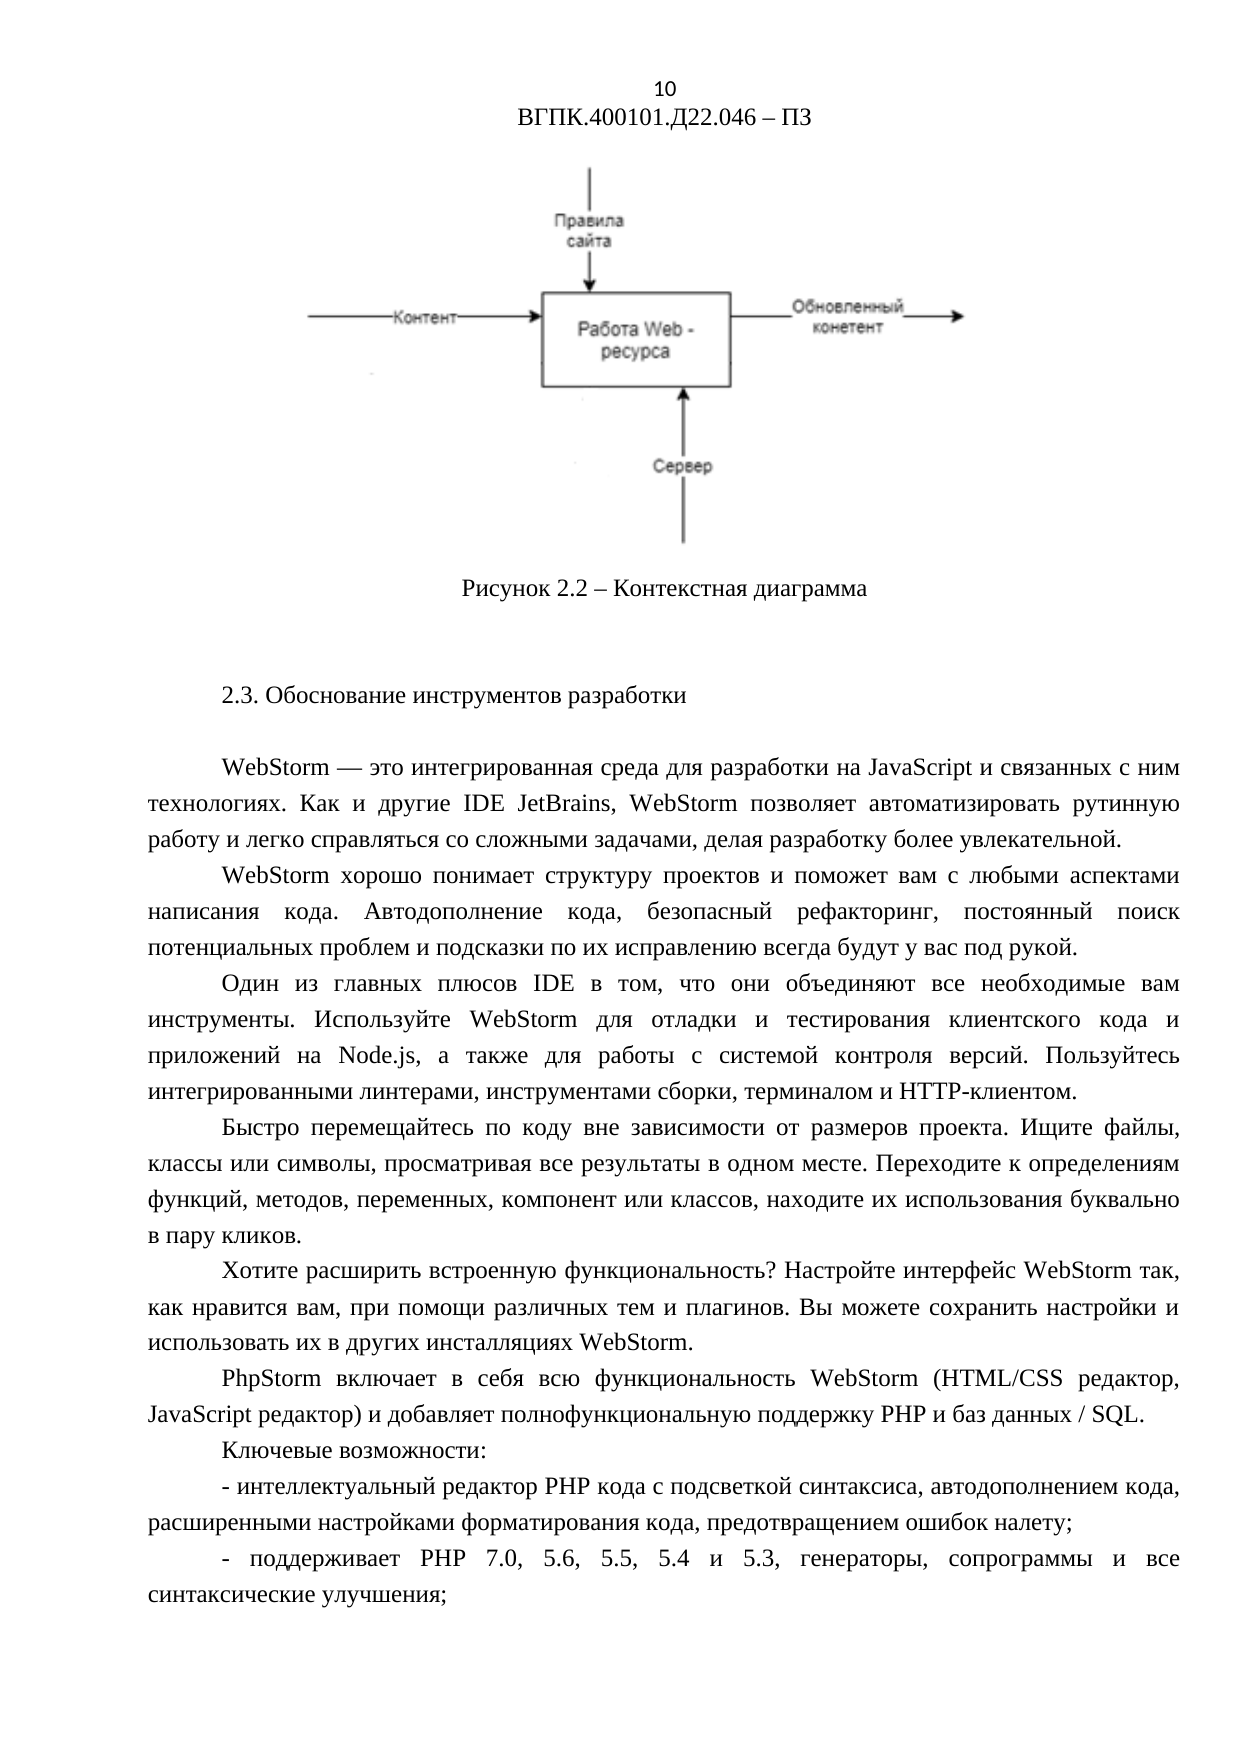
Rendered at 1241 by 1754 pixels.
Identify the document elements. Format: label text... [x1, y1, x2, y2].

text Ключевые возможности: [148, 1435, 1181, 1464]
subtitle 2.3. Обоснование инструментов разработки [148, 681, 1181, 709]
text - интеллектуальный редактор PHP кода с подсветкой синтаксиса, автодополнением кода, расширенными настройками форматирования кода, предотвращением ошибок налету; [148, 1471, 1181, 1536]
text Один из главных плюсов IDE в том, что они объединяют все необходимые вам инструменты. Используйте WebStorm для отладки и тестирования клиентского кода и приложений на Node.js, а также для работы с системой контроля версий. Пользуйтесь интегрированными линтерами, инструментами сборки, терминалом и HTTP-клиентом. [148, 968, 1181, 1105]
text WebStorm — это интегрированная среда для разработки на JavaScript и связанных с ним технологиях. Как и другие IDE JetBrains, WebStorm позволяет автоматизировать рутинную работу и легко справляться со сложными задачами, делая разработку более увлекательной. [148, 752, 1181, 853]
text - поддерживает PHP 7.0, 5.6, 5.5, 5.4 и 5.3, генераторы, сопрограммы и все синтаксические улучшения; [148, 1543, 1181, 1608]
text WebStorm хорошо понимает структуру проектов и поможет вам с любыми аспектами написания кода. Автодополнение кода, безопасный рефакторинг, постоянный поиск потенциальных проблем и подсказки по их исправлению всегда будут у вас под рукой. [148, 860, 1181, 961]
text Рисунок 2.2 – Контекстная диаграмма [148, 573, 1181, 602]
picture [306, 164, 1023, 566]
text Быстро перемещайтесь по коду вне зависимости от размеров проекта. Ищите файлы, классы или символы, просматривая все результаты в одном месте. Переходите к определениям функций, методов, переменных, компонент или классов, находите их использования буквально в пару кликов. [148, 1112, 1181, 1248]
text Хотите расширить встроенную функциональность? Настройте интерфейс WebStorm так, как нравится вам, при помощи различных тем и плагинов. Вы можете сохранить настройки и использовать их в других инсталляциях WebStorm. [148, 1256, 1181, 1356]
text PhpStorm включает в себя всю функциональность WebStorm (HTML/CSS редактор, JavaScript редактор) и добавляет полнофункциональную поддержку PHP и баз данных / SQL. [148, 1363, 1181, 1428]
